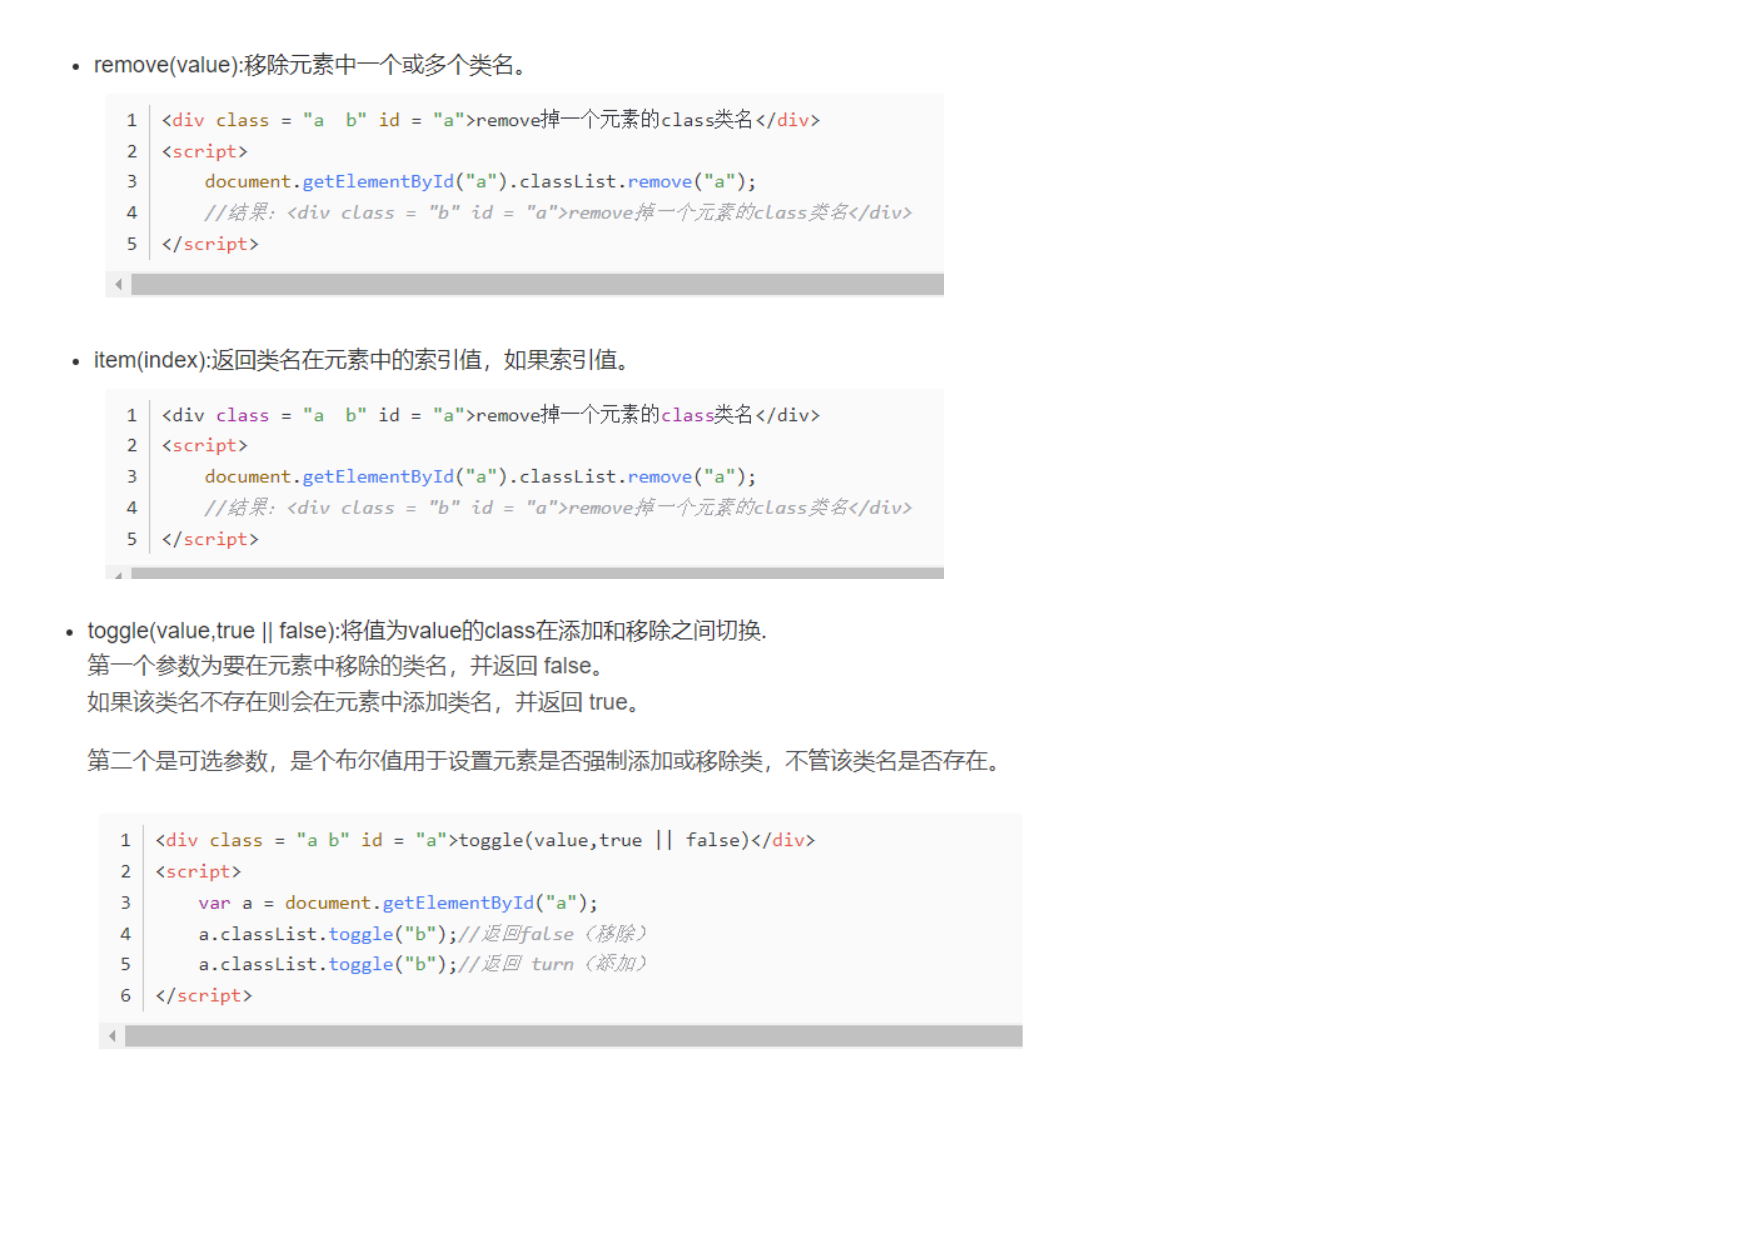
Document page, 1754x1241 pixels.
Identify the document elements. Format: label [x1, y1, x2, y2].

picture [44, 35, 944, 579]
picture [44, 587, 1023, 1053]
